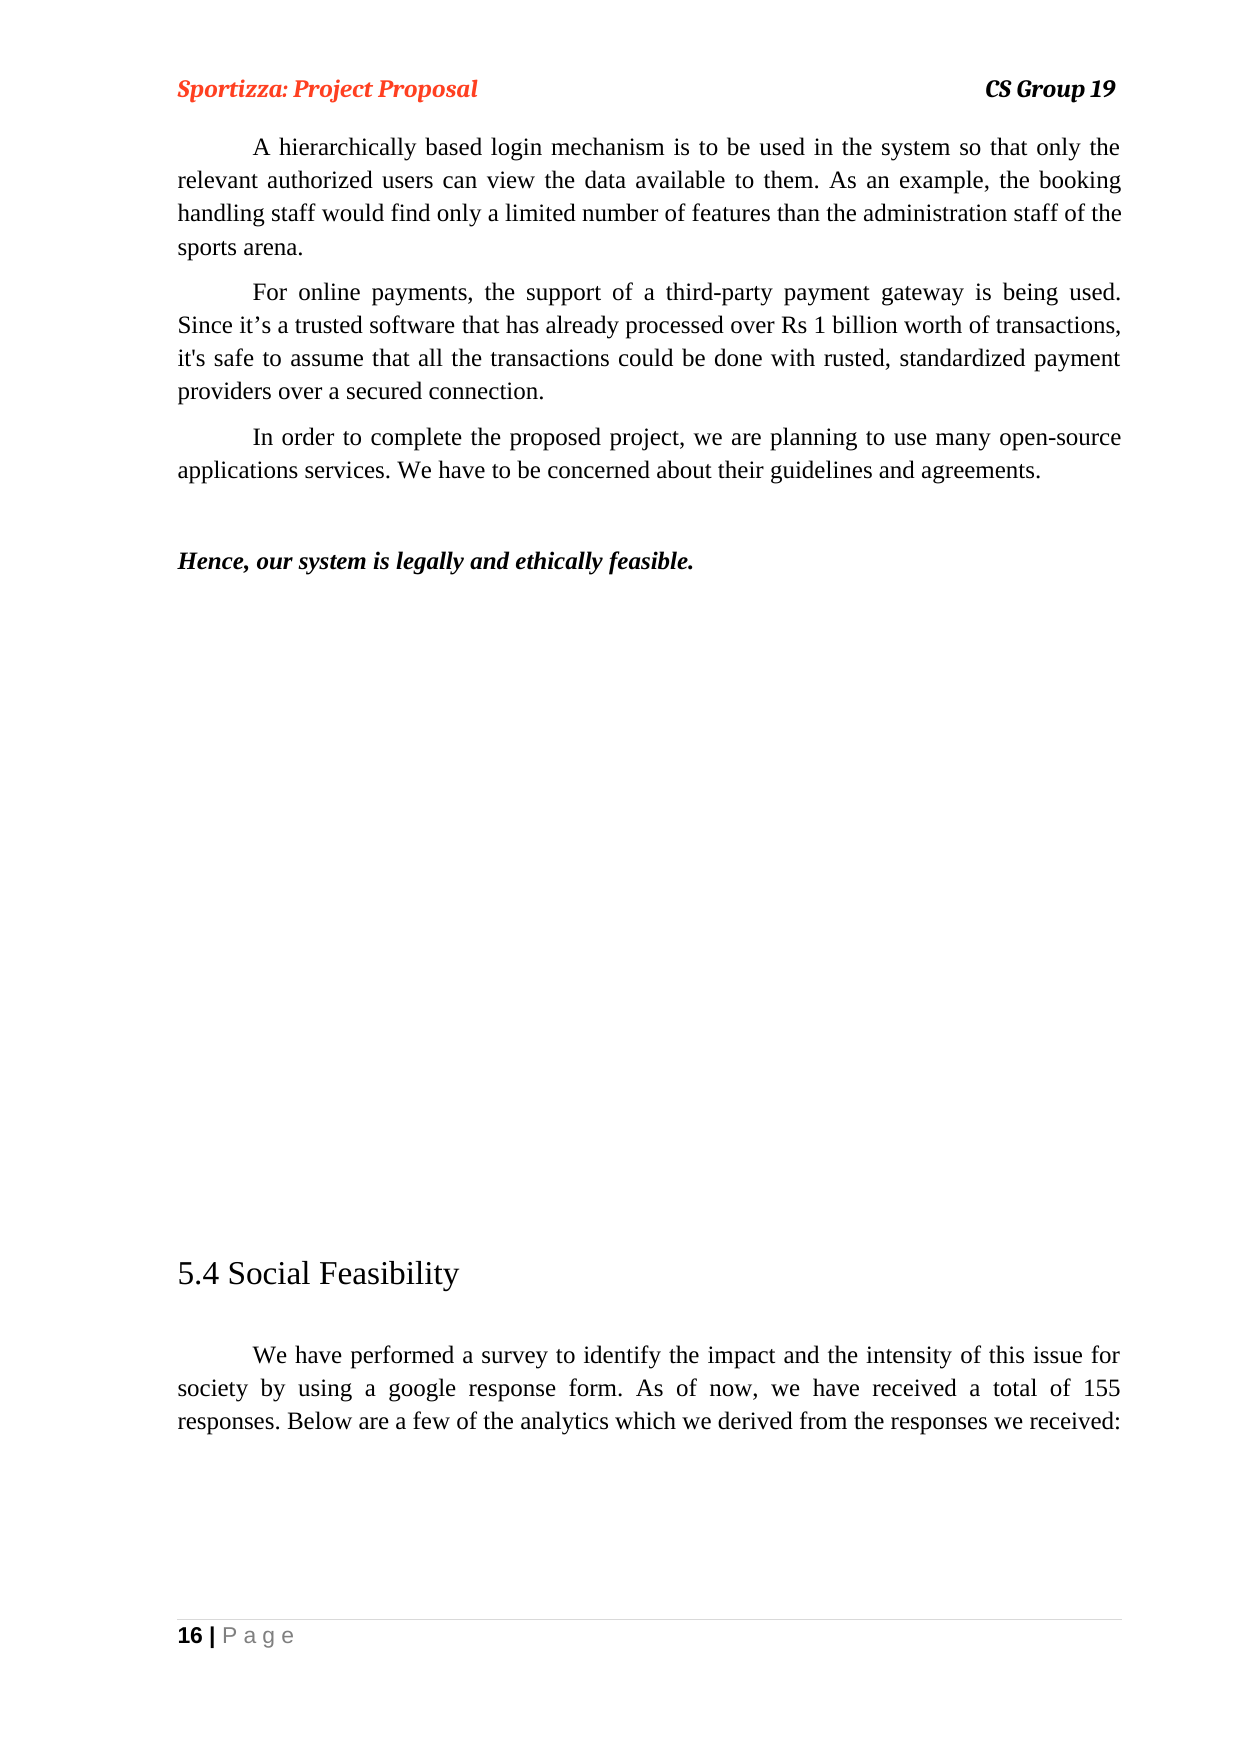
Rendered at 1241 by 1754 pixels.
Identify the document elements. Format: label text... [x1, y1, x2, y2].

text In order to complete the proposed project, we are planning to use many open-source applications services. We have to be concerned about their guidelines and agreements. [177, 422, 1122, 483]
text A hierarchically based login mechanism is to be used in the system so that only the relevant authorized users can view the data available to them. As an example, the booking handling staff would find only a limited number of features than the administration staff of the sports arena. [177, 132, 1122, 260]
text We have performed a survey to identify the impact and the intensity of this issue for society by using a google response form. As of now, we have received a total of 155 responses. Below are a few of the analytics which we derived from the responses we received: [177, 1340, 1122, 1435]
text Hence, our system is legally and ethically feasible. [177, 546, 1122, 574]
subtitle 5.4 Social Feasibility [177, 1253, 1122, 1292]
text For online payments, the support of a third-party payment gateway is being used. Since it’s a trusted software that has already processed over Rs 1 billion worth of transactions, it's safe to assume that all the transactions could be done with rusted, standardized payment providers over a secured connection. [177, 277, 1122, 405]
